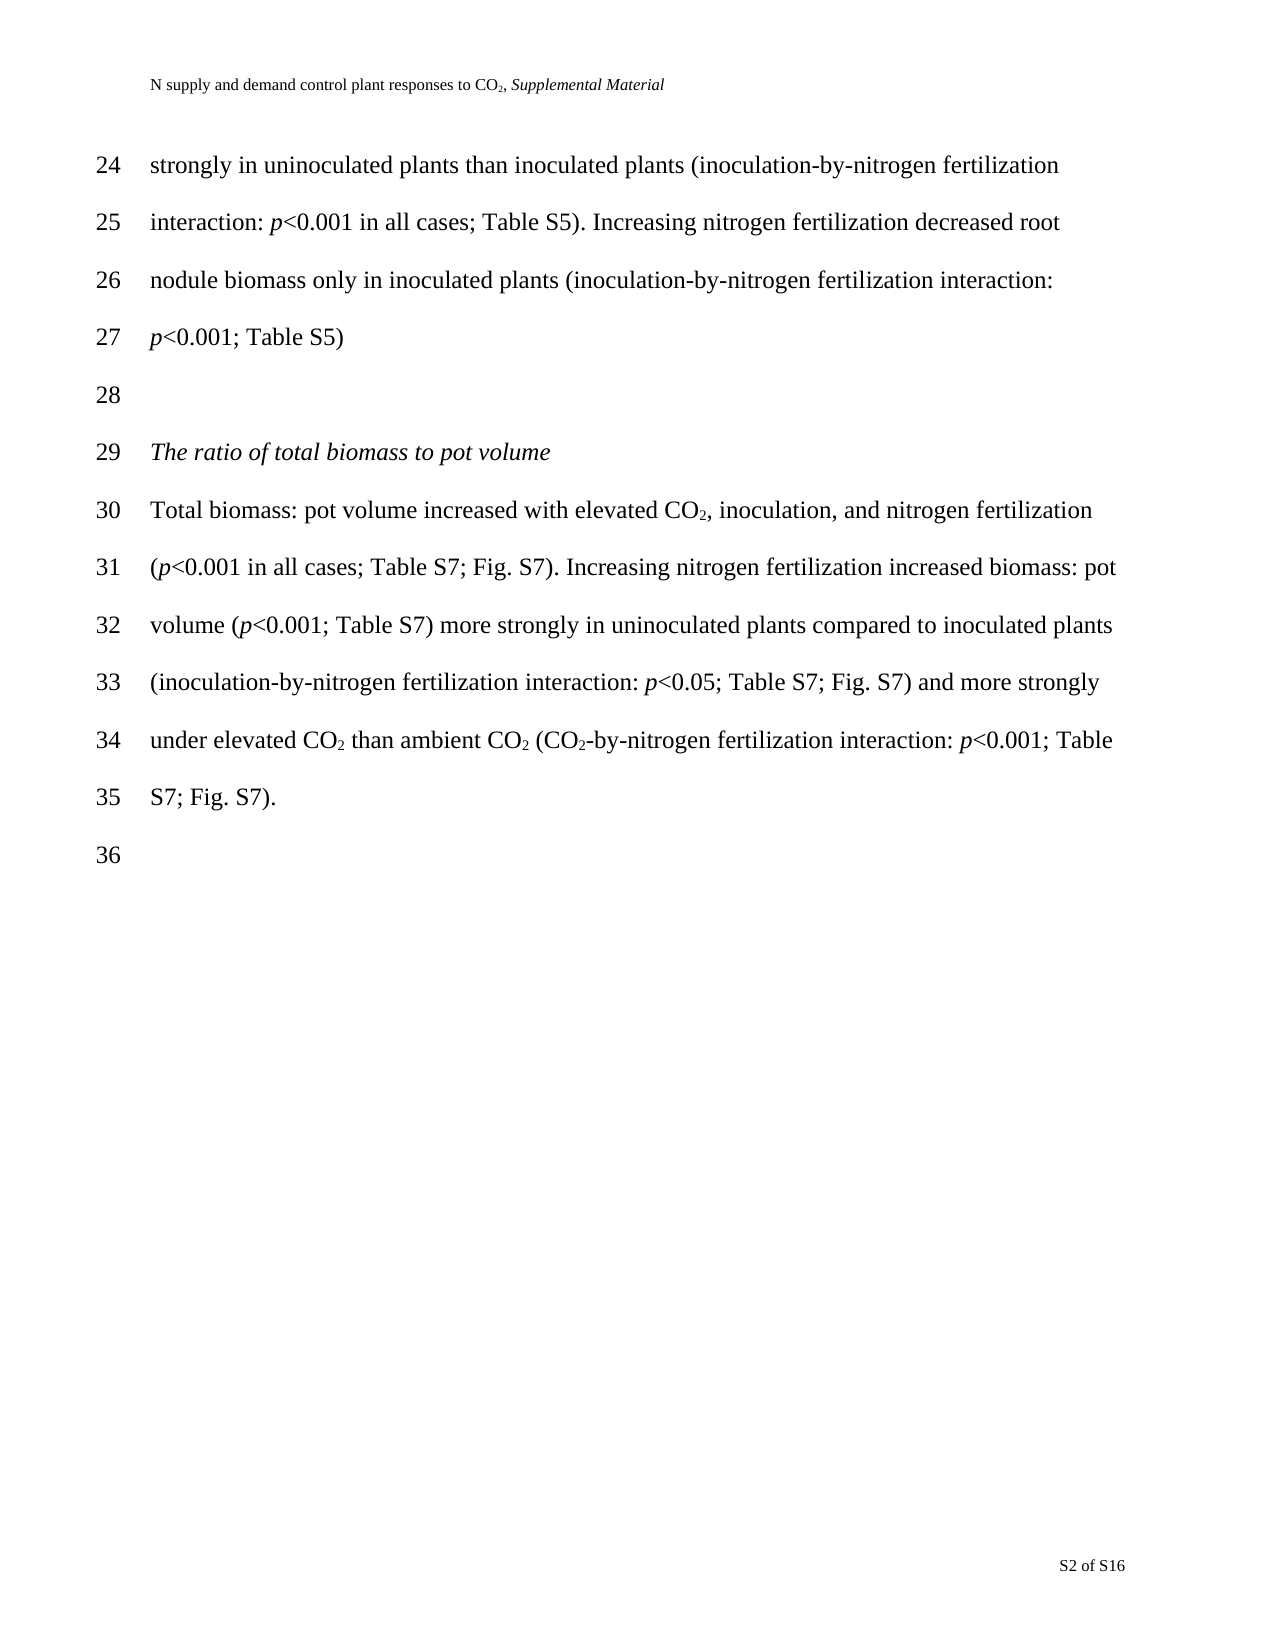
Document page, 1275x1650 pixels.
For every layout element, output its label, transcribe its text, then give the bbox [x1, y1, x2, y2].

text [150, 150, 1125, 351]
text Total biomass: pot volume increased with elevated CO2, inoculation, and nitrogen fertilization (p<0.001 in all cases; Table S7; Fig. S7). Increasing nitrogen fertilization increased biomass: pot volume (p<0.001; Table S7) more strongly in uninoculated plants compared to inoculated plants (inoculation-by-nitrogen fertilization interaction: p<0.05; Table S7; Fig. S7) and more strongly under elevated CO2 than ambient CO2 (CO2-by-nitrogen fertilization interaction: p<0.001; Table S7; Fig. S7). [150, 495, 1125, 811]
text The ratio of total biomass to pot volume [150, 437, 1125, 466]
